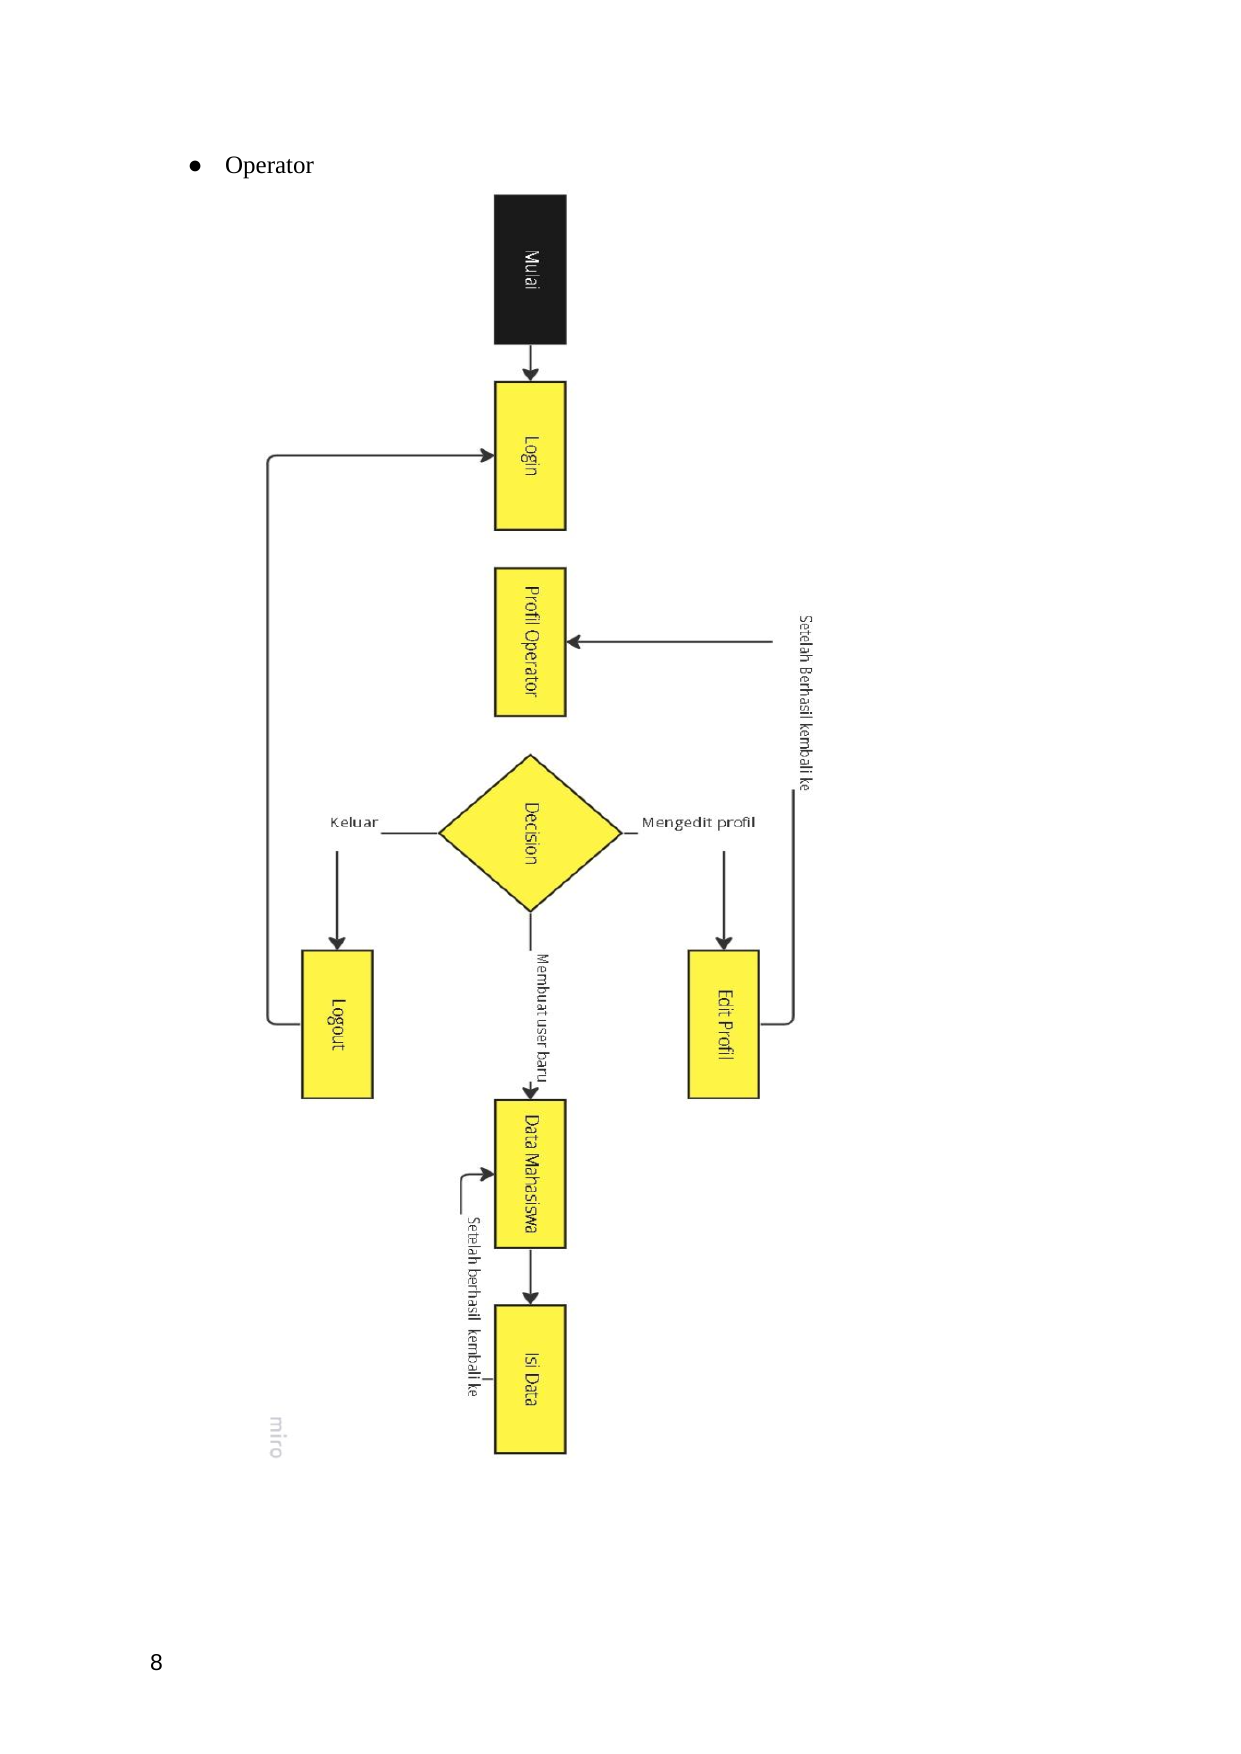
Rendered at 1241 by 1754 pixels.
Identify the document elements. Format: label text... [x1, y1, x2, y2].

list Operator [187, 150, 1090, 179]
picture [235, 184, 836, 1487]
